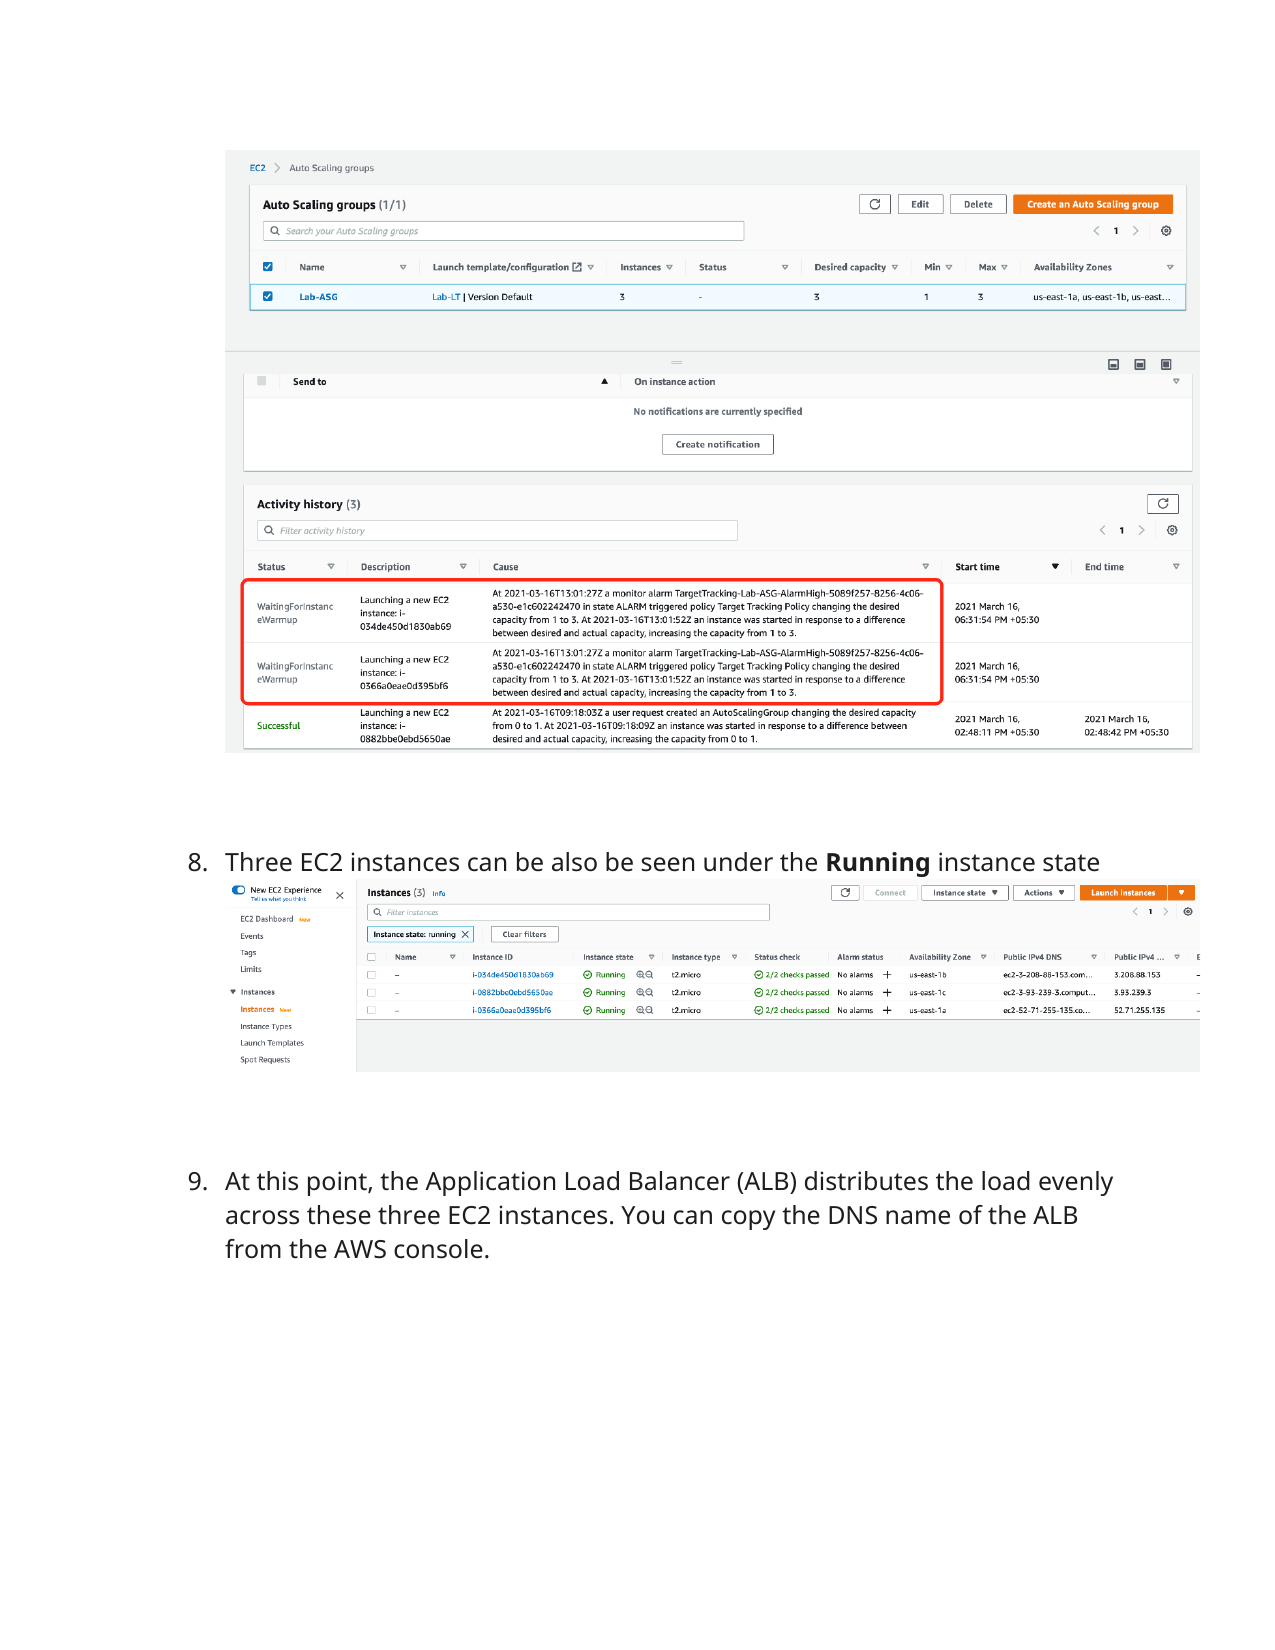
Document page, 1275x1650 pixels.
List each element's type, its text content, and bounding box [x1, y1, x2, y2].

picture [225, 879, 1200, 1072]
picture [225, 150, 1200, 753]
list Three EC2 instances can be also be seen under the Running instance state [187, 845, 1125, 879]
list At this point, the Application Load Balancer (ALB) distributes the load evenly across these three EC2 instances. You can copy the DNS name of the ALB from the AWS console. [187, 1164, 1125, 1266]
